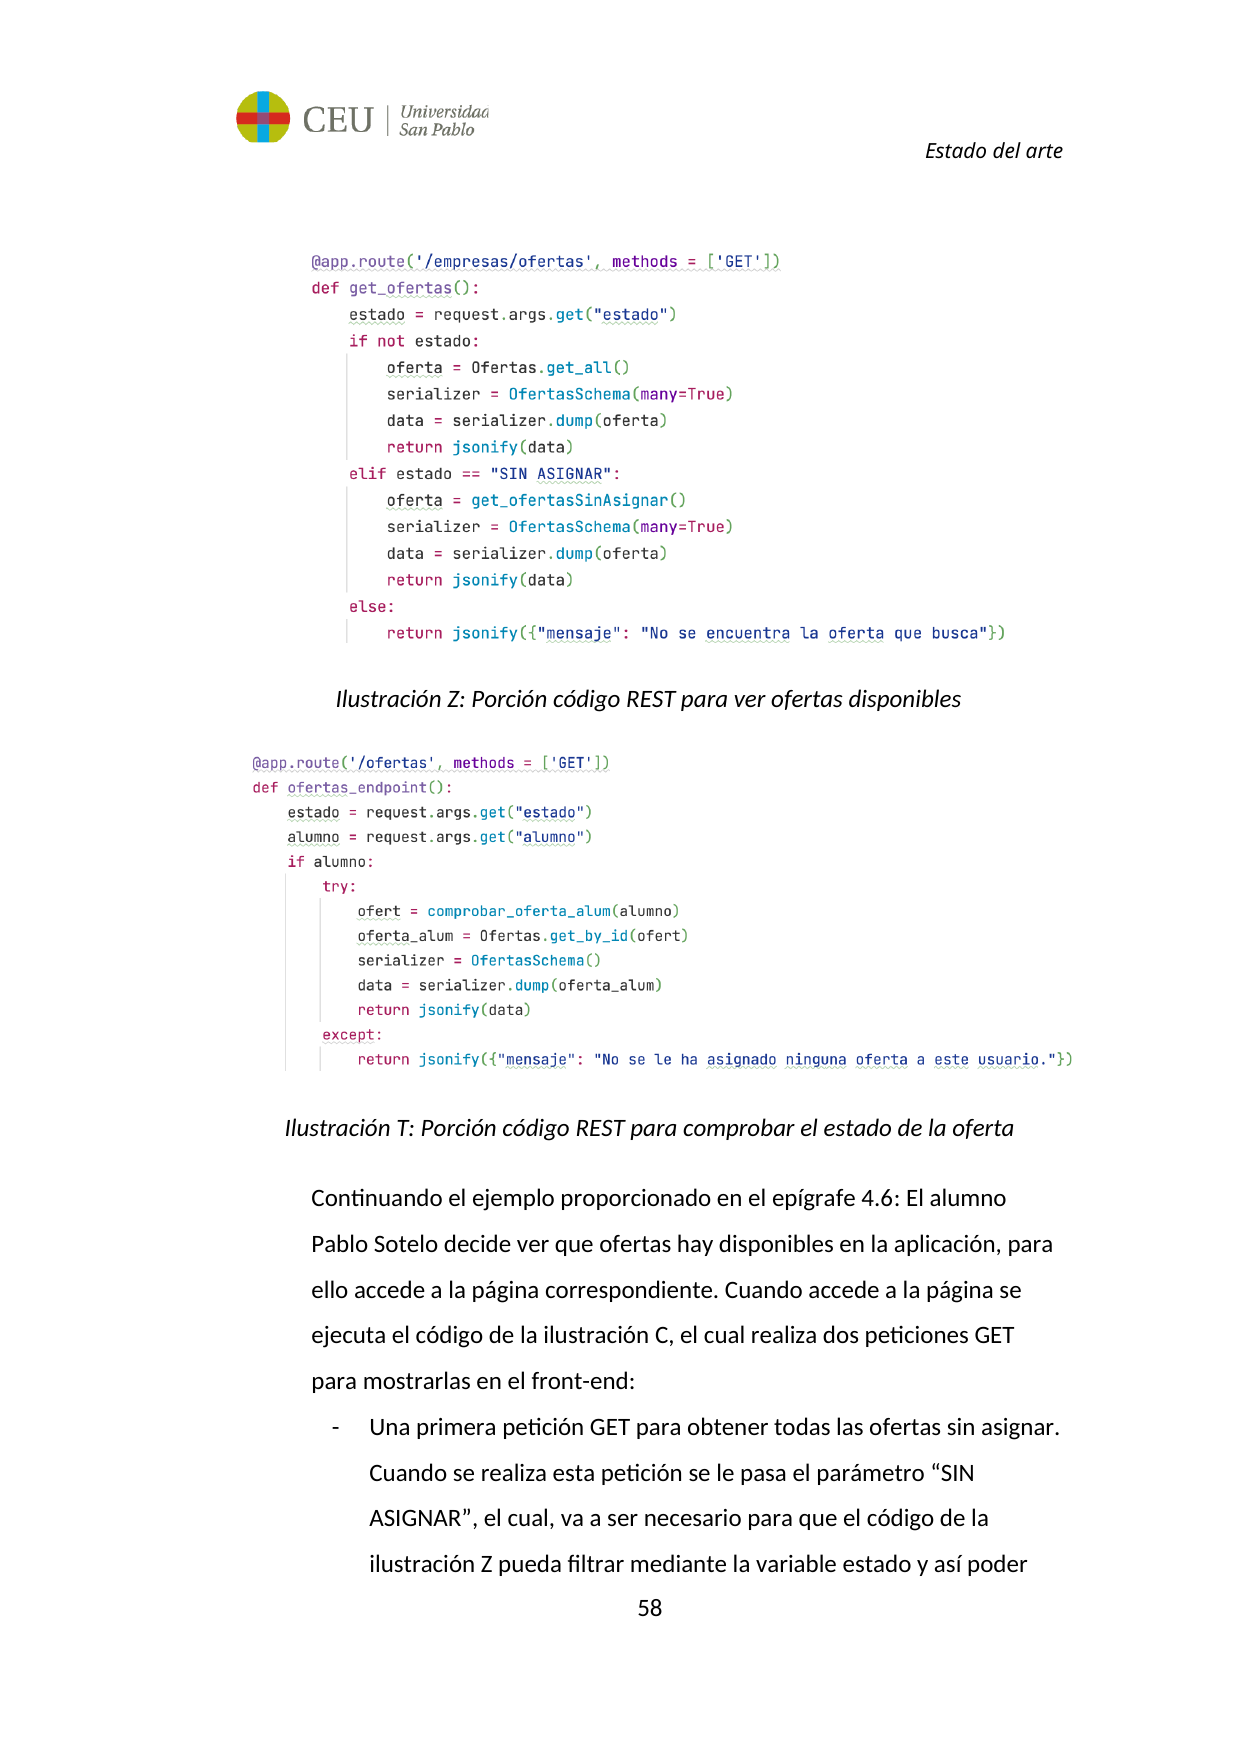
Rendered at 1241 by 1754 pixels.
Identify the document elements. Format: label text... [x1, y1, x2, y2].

picture [251, 753, 1078, 1072]
text Ilustración T: Porción código REST para comprobar el estado de la oferta [236, 1112, 1063, 1142]
picture [311, 252, 1011, 643]
picture [235, 89, 489, 143]
list Continuando el ejemplo proporcionado en el epígrafe 4.6: El alumno Pablo Sotelo decide ver que ofertas hay disponibles en la aplicación, para ello accede a la página correspondiente. Cuando accede a la página se ejecuta el código de la ilustración C, el cual realiza dos peticiones GET para mostrarlas en el front-end: [311, 1182, 1063, 1396]
text Ilustración Z: Porción código REST para ver ofertas disponibles [236, 683, 1063, 713]
